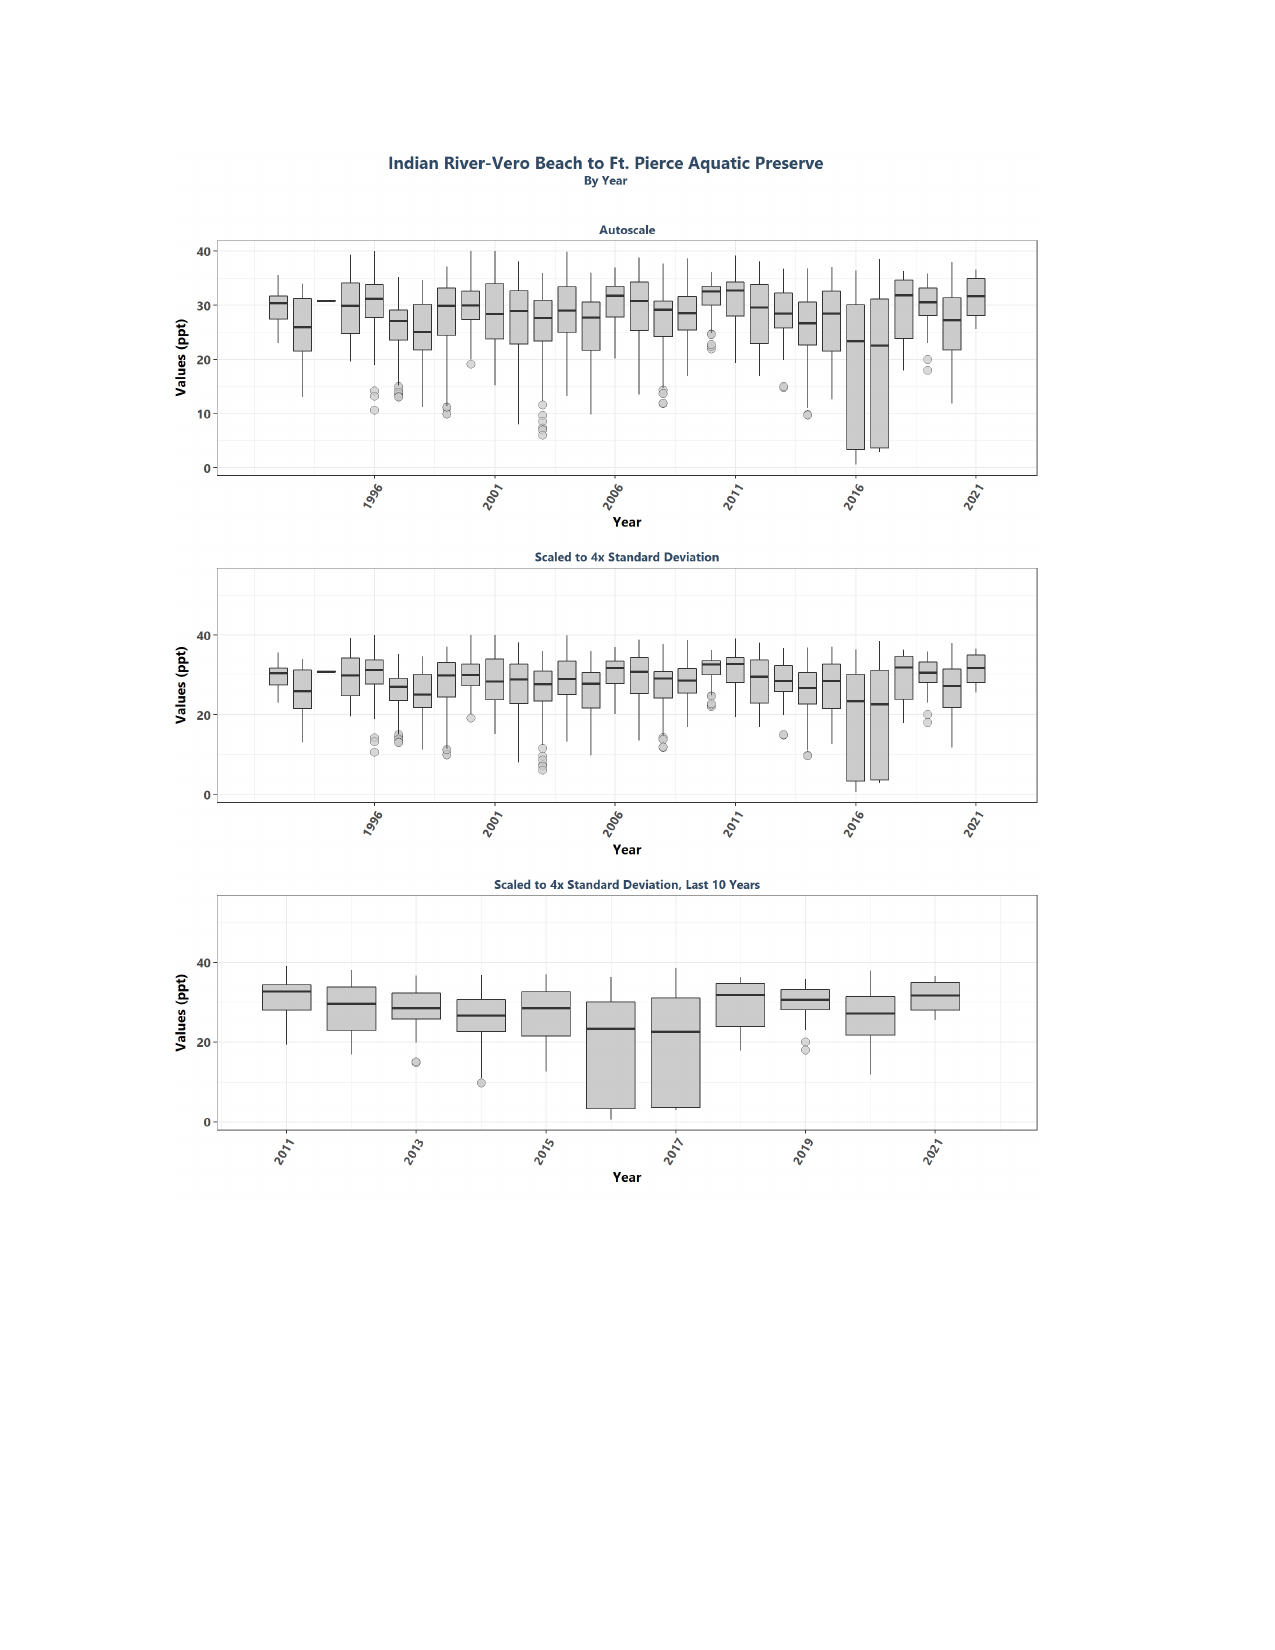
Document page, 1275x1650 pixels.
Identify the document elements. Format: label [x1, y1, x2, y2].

picture [168, 150, 1044, 1200]
